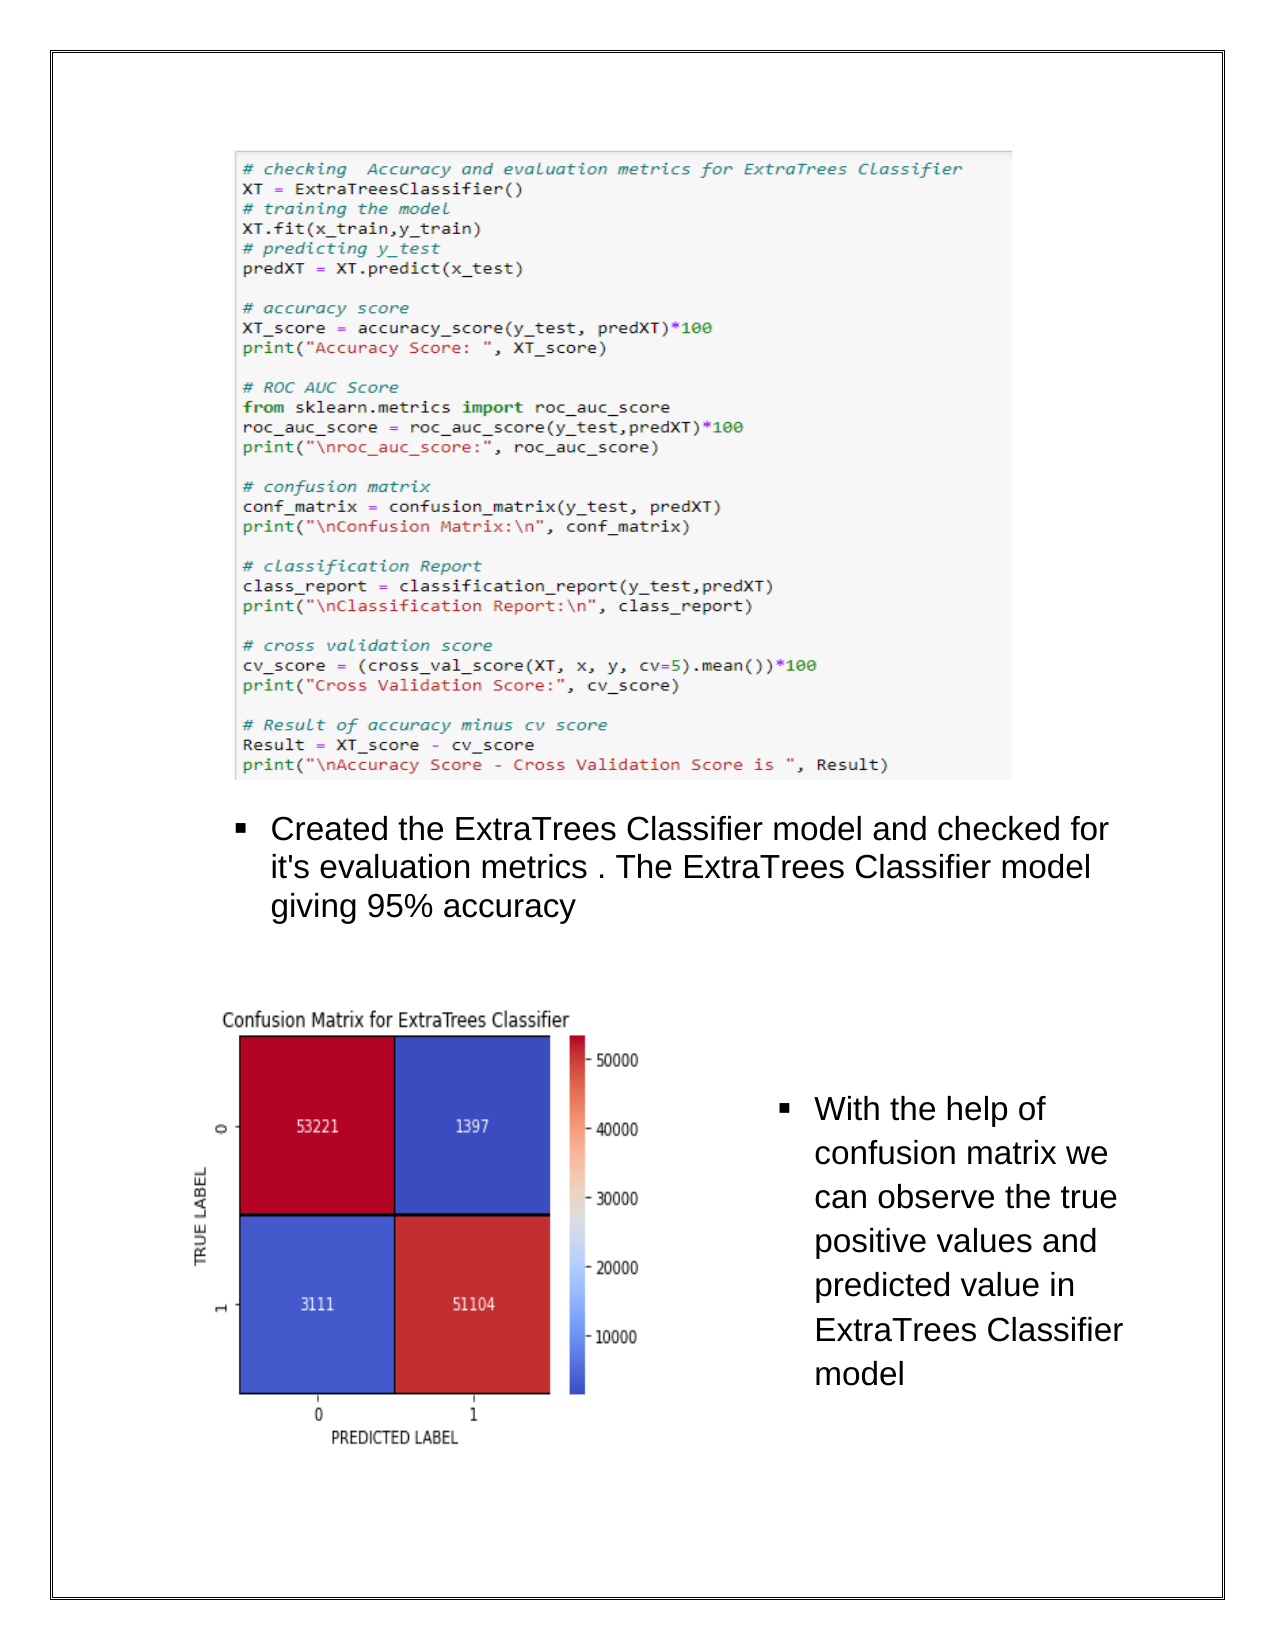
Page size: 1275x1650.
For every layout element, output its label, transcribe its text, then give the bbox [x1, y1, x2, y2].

picture [232, 150, 1013, 780]
list Created the ExtraTrees Classifier model and checked for it's evaluation metrics . The ExtraTrees Classifier model giving 95% accuracy [233, 809, 1125, 924]
picture [150, 991, 675, 1474]
list With the help of confusion matrix we can observe the true positive values and predicted value in ExtraTrees Classifier model [675, 1089, 1125, 1392]
